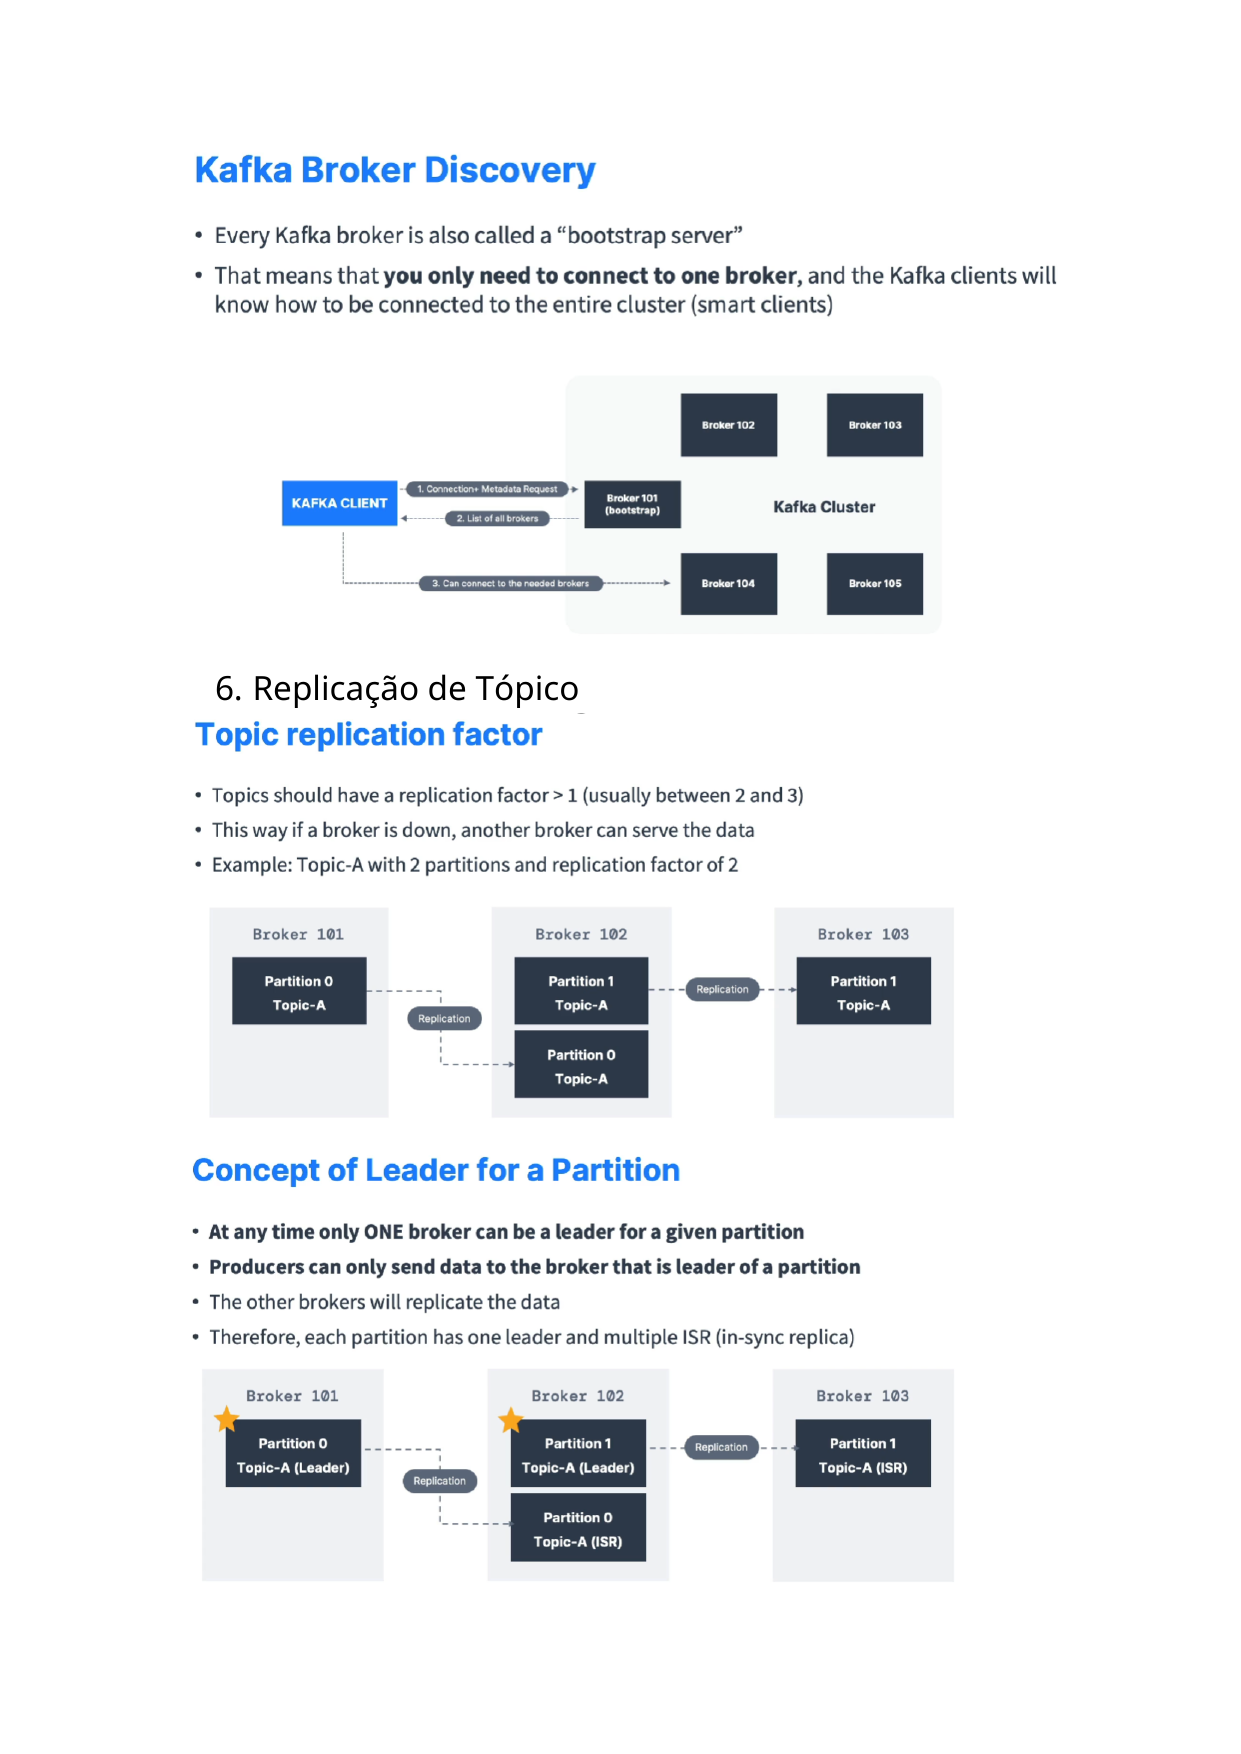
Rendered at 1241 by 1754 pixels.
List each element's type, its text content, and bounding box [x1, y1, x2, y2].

picture [177, 713, 978, 1129]
subtitle Replicação de Tópico [215, 665, 1063, 710]
picture [177, 1147, 965, 1586]
picture [177, 147, 1063, 638]
